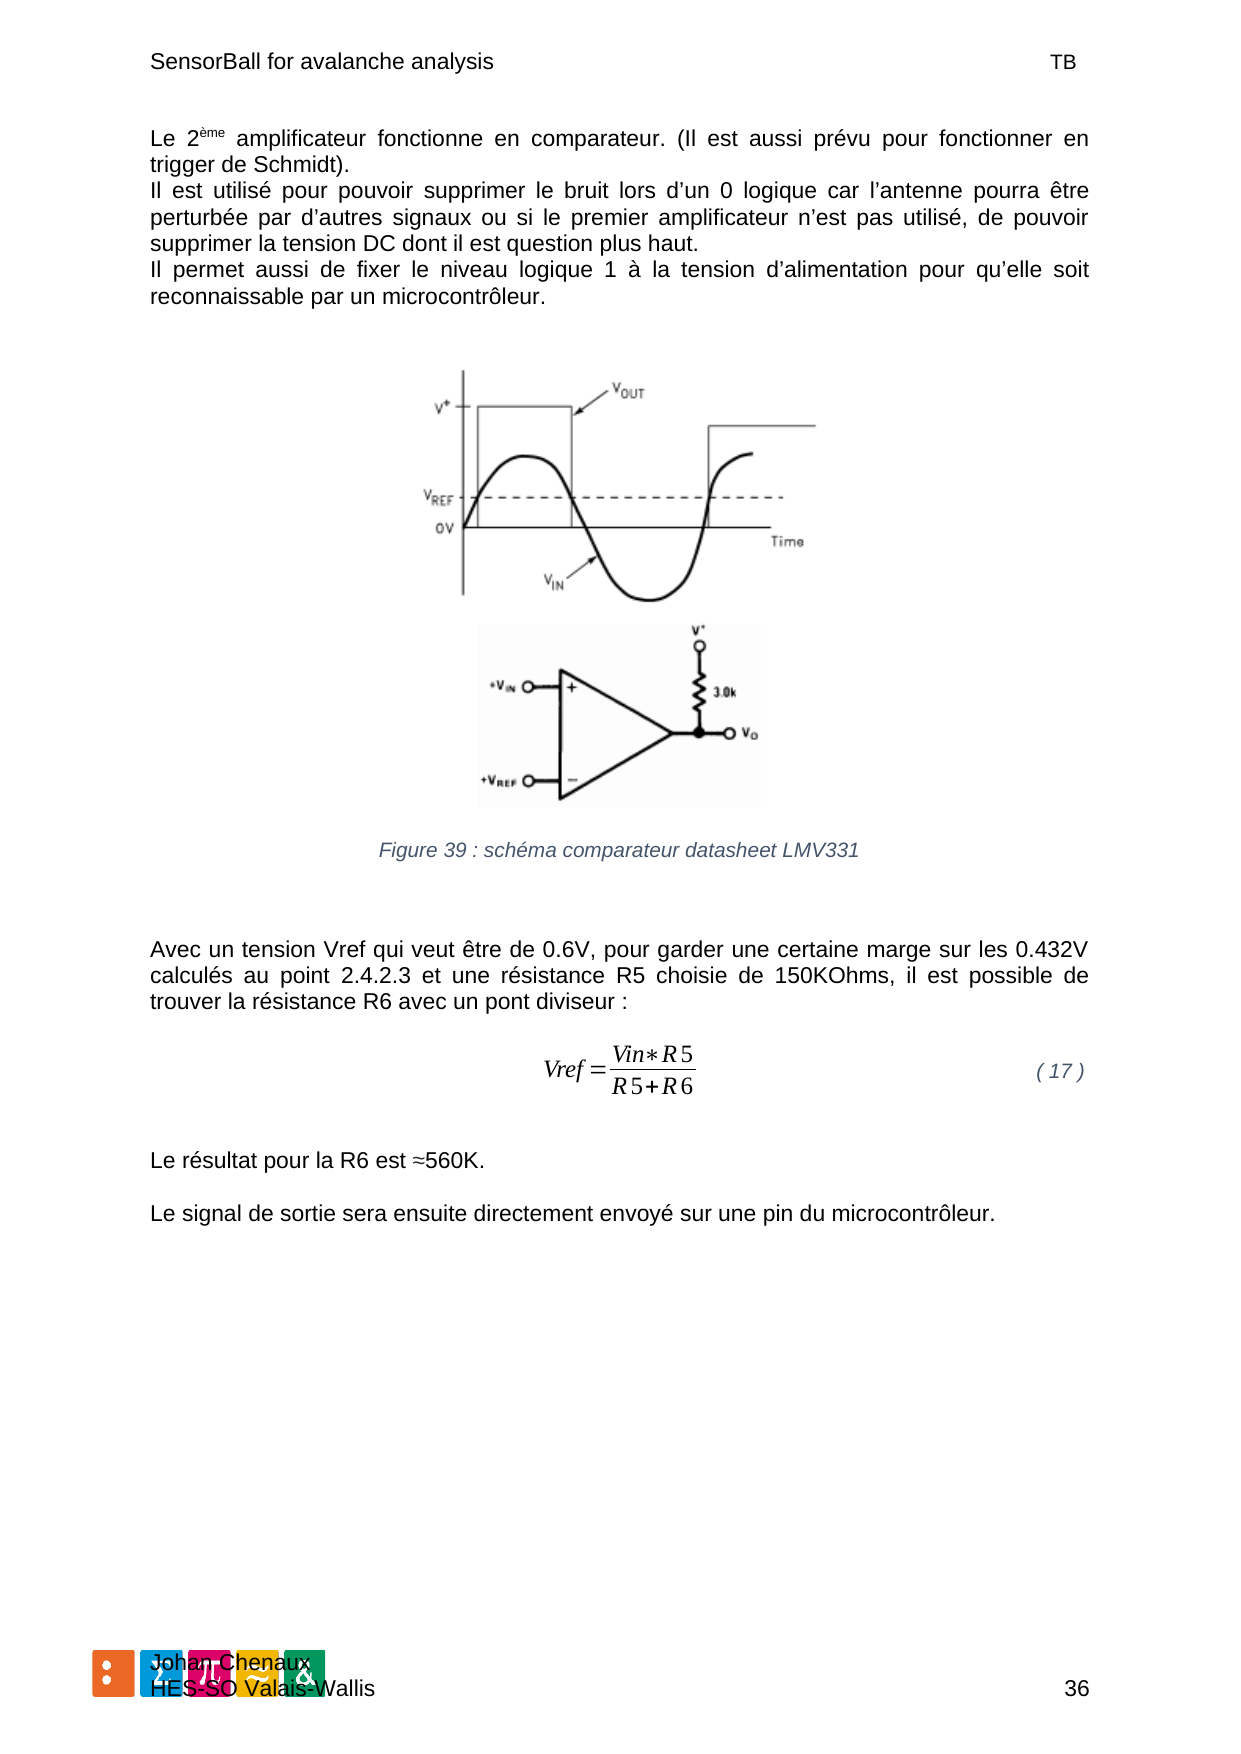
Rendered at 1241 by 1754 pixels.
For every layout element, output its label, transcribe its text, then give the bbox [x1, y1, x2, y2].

text ( ) [150, 1041, 1090, 1100]
text Le signal de sortie sera ensuite directement envoyé sur une pin du microcontrôleur. [150, 1200, 1090, 1226]
text Il est utilisé pour pouvoir supprimer le bruit lors d’un 0 logique car l’antenne pourra être perturbée par d’autres signaux ou si le premier amplificateur n’est pas utilisé, de pouvoir supprimer la tension DC dont il est question plus haut. [150, 177, 1090, 256]
text Le résultat pour la R6 est ≈560K. [150, 1147, 413, 1173]
text Il permet aussi de fixer le niveau logique 1 à la tension d’alimentation pour qu’elle soit reconnaissable par un microcontrôleur. [150, 256, 1090, 309]
picture [92, 1650, 140, 1697]
picture [417, 361, 824, 812]
picture [183, 1650, 326, 1697]
text Figure : schéma comparateur datasheet LMV331 [150, 838, 1090, 862]
text Avec un tension Vref qui veut être de 0.6V, pour garder une certaine marge sur les 0.432V calculés au point 2.4.2.3 et une résistance R5 choisie de 150KOhms, il est possible de trouver la résistance R6 avec un pont diviseur : [150, 936, 1090, 1015]
text Le résultat pour la R6 est ≈560K. [425, 1147, 1090, 1173]
text Le 2ème amplificateur fonctionne en comparateur. (Il est aussi prévu pour fonctionner en trigger de Schmidt). [150, 124, 1090, 177]
